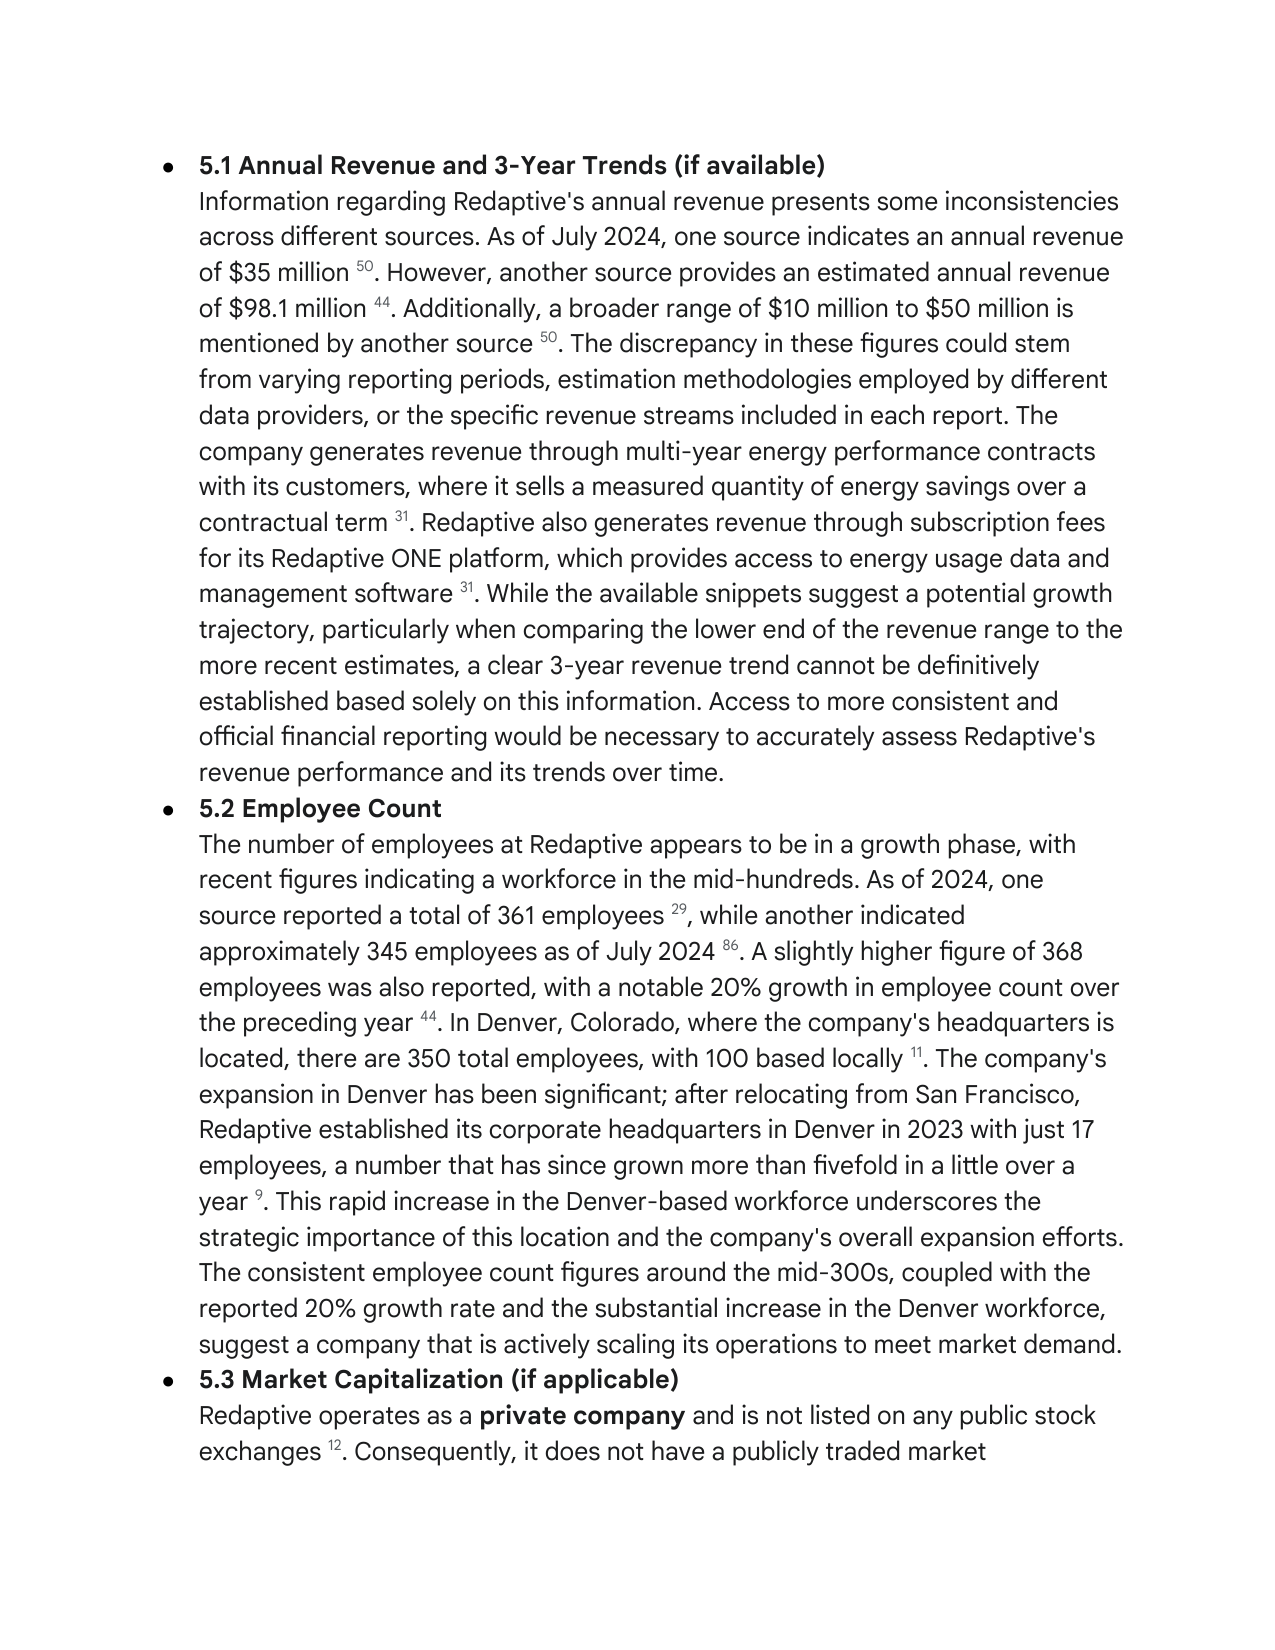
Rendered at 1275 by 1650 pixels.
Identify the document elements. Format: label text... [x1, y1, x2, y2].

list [161, 1365, 1125, 1468]
list 5.1 Annual Revenue and 3-Year Trends (if available) Information regarding Redaptive's annual revenue presents some inconsistencies across different sources. As of July 2024, one source indicates an annual revenue of $35 million 50. However, another source provides an estimated annual revenue of $98.1 million 44. Additionally, a broader range of $10 million to $50 million is mentioned by another source 50. The discrepancy in these figures could stem from varying reporting periods, estimation methodologies employed by different data providers, or the specific revenue streams included in each report. The company generates revenue through multi-year energy performance contracts with its customers, where it sells a measured quantity of energy savings over a contractual term 31. Redaptive also generates revenue through subscription fees for its Redaptive ONE platform, which provides access to energy usage data and management software 31. While the available snippets suggest a potential growth trajectory, particularly when comparing the lower end of the revenue range to the more recent estimates, a clear 3-year revenue trend cannot be definitively established based solely on this information. Access to more consistent and official financial reporting would be necessary to accurately assess Redaptive's revenue performance and its trends over time. [161, 150, 1125, 789]
list 5.2 Employee Count The number of employees at Redaptive appears to be in a growth phase, with recent figures indicating a workforce in the mid-hundreds. As of 2024, one source reported a total of 361 employees 29, while another indicated approximately 345 employees as of July 2024 86. A slightly higher figure of 368 employees was also reported, with a notable 20% growth in employee count over the preceding year 44. In Denver, Colorado, where the company's headquarters is located, there are 350 total employees, with 100 based locally 11. The company's expansion in Denver has been significant; after relocating from San Francisco, Redaptive established its corporate headquarters in Denver in 2023 with just 17 employees, a number that has since grown more than fivefold in a little over a year 9. This rapid increase in the Denver-based workforce underscores the strategic importance of this location and the company's overall expansion efforts. The consistent employee count figures around the mid-300s, coupled with the reported 20% growth rate and the substantial increase in the Denver workforce, suggest a company that is actively scaling its operations to meet market demand. [161, 793, 1125, 1360]
